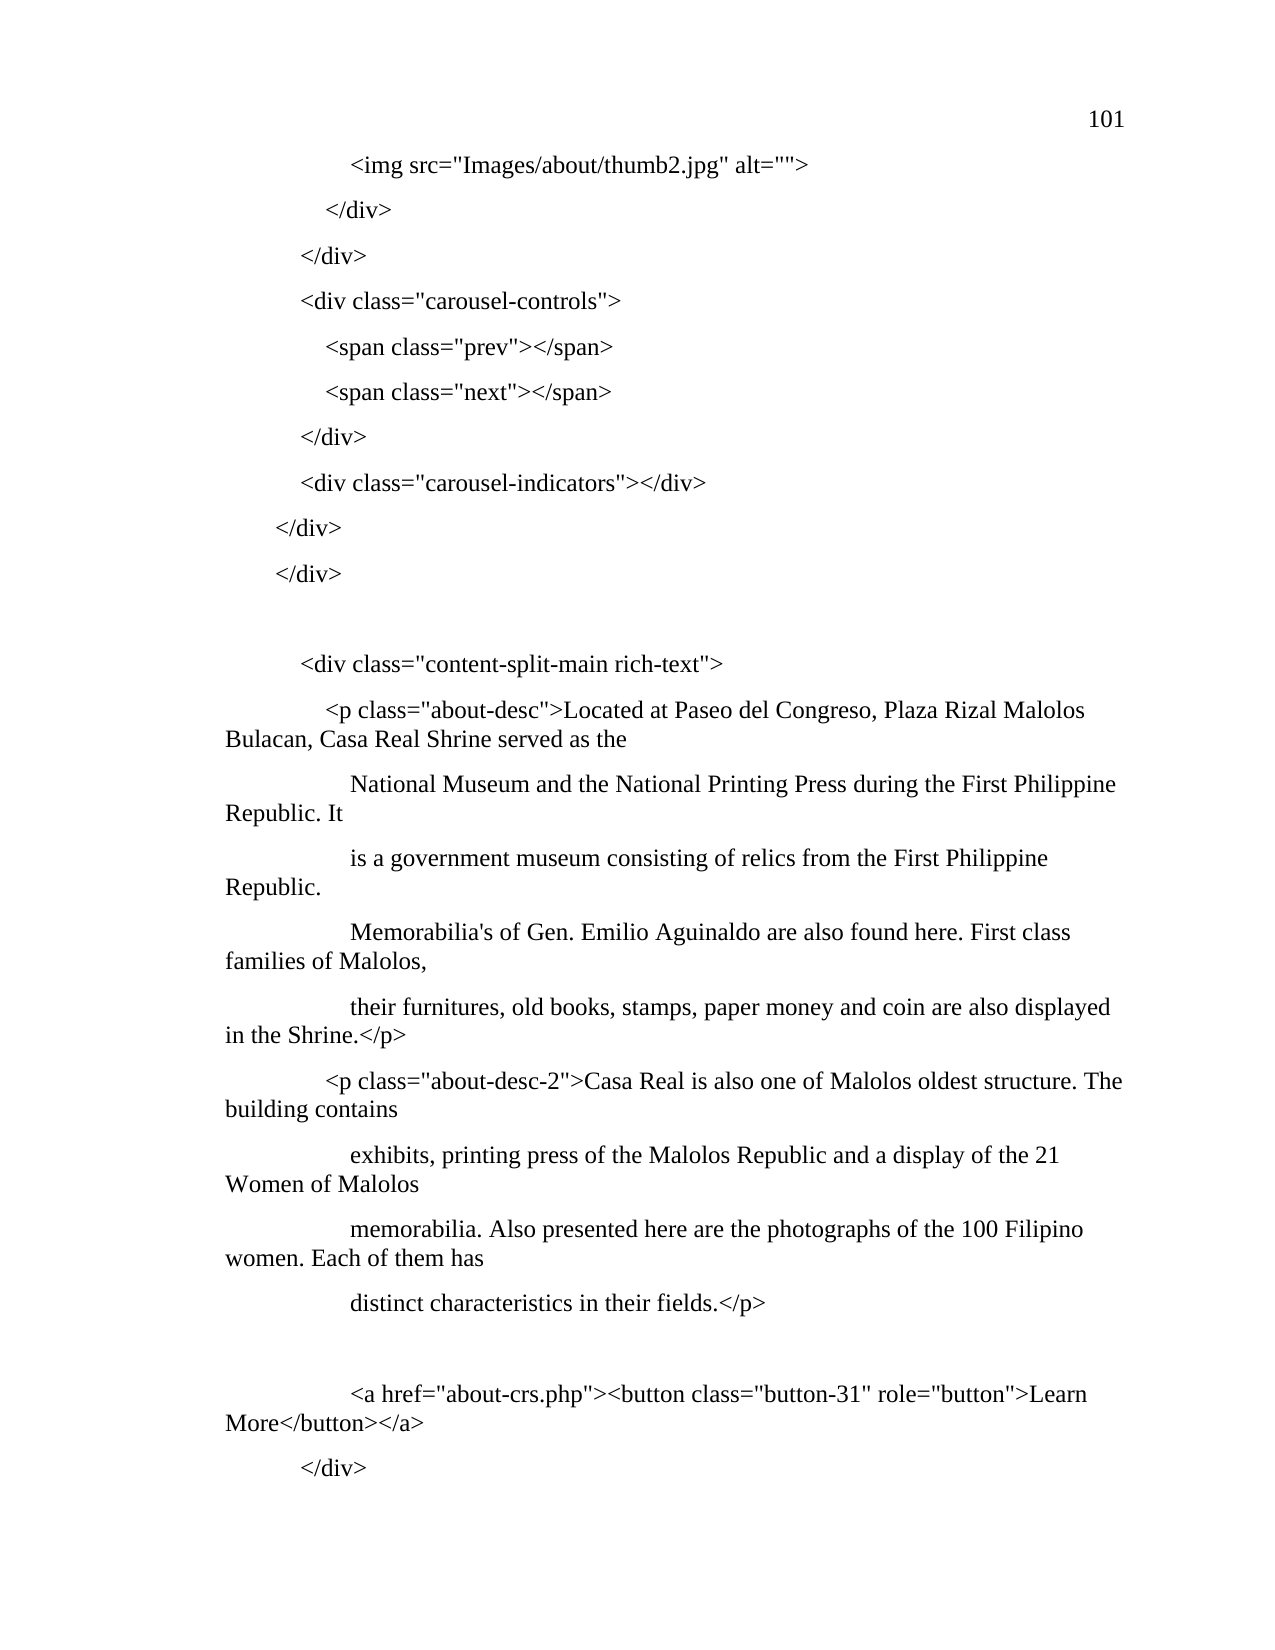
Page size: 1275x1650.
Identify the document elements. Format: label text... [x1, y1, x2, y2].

text <p class="about-desc-2">Casa Real is also one of Malolos oldest structure. The building contains [225, 1066, 1125, 1123]
text <div class="content-split-main rich-text"> [225, 649, 1125, 678]
text Memorabilia's of Gen. Emilio Aguinaldo are also found here. First class families of Malolos, [225, 917, 1125, 975]
text <img src="Images/about/thumb2.jpg" alt=""> [225, 150, 1125, 179]
text is a government museum consisting of relics from the First Philippine Republic. [225, 843, 1125, 901]
text </div> [225, 195, 1125, 224]
text memorabilia. Also presented here are the photographs of the 100 Filipino women. Each of them has [225, 1214, 1125, 1272]
text </div> [225, 1453, 1125, 1482]
text National Museum and the National Printing Press during the First Philippine Republic. It [225, 769, 1125, 827]
text </div> [225, 559, 1125, 587]
text <p class="about-desc">Located at Paseo del Congreso, Plaza Rizal Malolos Bulacan, Casa Real Shrine served as the [225, 695, 1125, 752]
text exhibits, printing press of the Malolos Republic and a display of the 21 Women of Malolos [225, 1140, 1125, 1197]
text </div> [225, 241, 1125, 269]
text <div class="carousel-controls"> [225, 286, 1125, 315]
text </div> [225, 513, 1125, 542]
text <div class="carousel-indicators"></div> [225, 468, 1125, 497]
text <span class="next"></span> [225, 377, 1125, 406]
text their furnitures, old books, stamps, paper money and coin are also displayed in the Shrine.</p> [225, 992, 1125, 1049]
text <a href="about-crs.php"><button class="button-31" role="button">Learn More</button></a> [225, 1379, 1125, 1437]
text <span class="prev"></span> [225, 332, 1125, 360]
text distinct characteristics in their fields.</p> [225, 1288, 1125, 1317]
text </div> [225, 422, 1125, 451]
